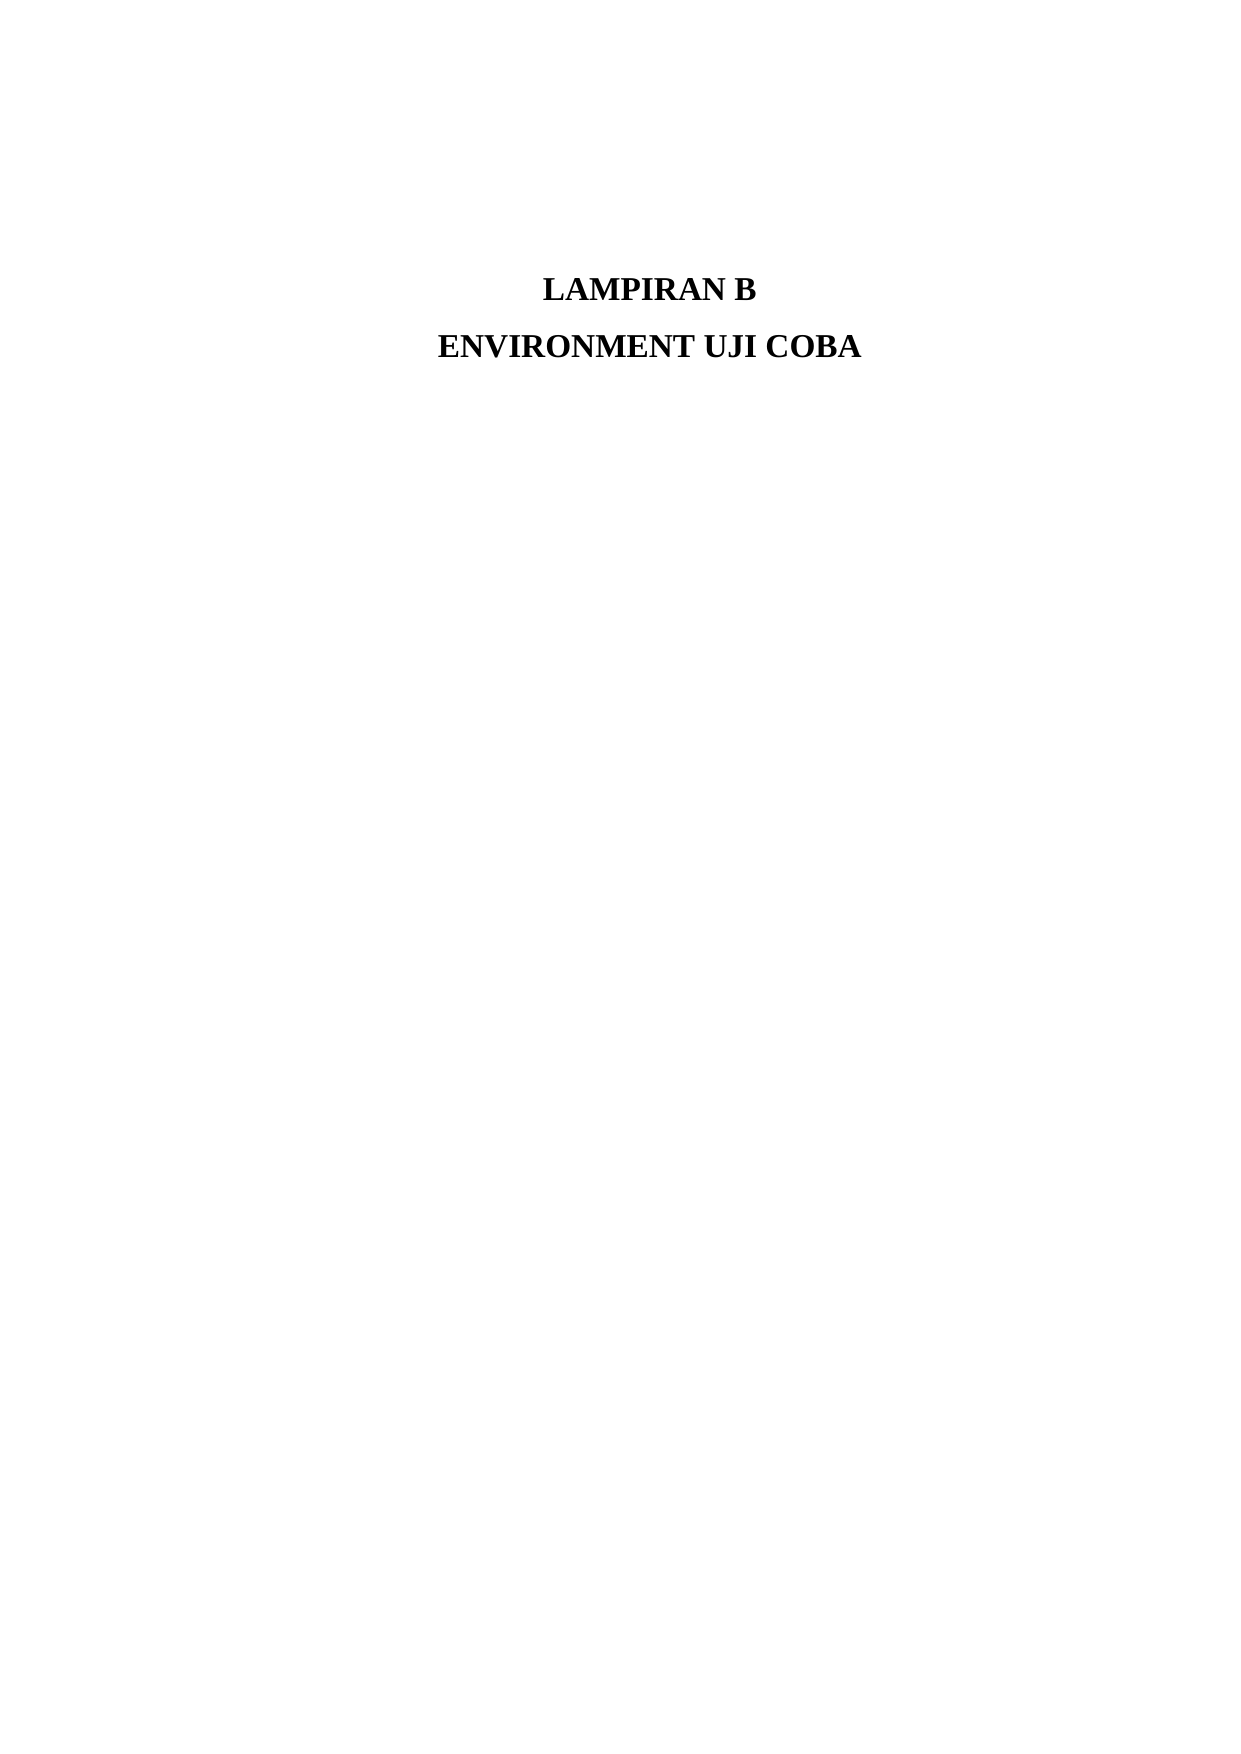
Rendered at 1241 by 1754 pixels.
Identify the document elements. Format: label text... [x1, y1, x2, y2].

subtitle LAMPIRAN B [236, 269, 1063, 308]
text ENVIRONMENT UJI COBA [236, 327, 1063, 365]
